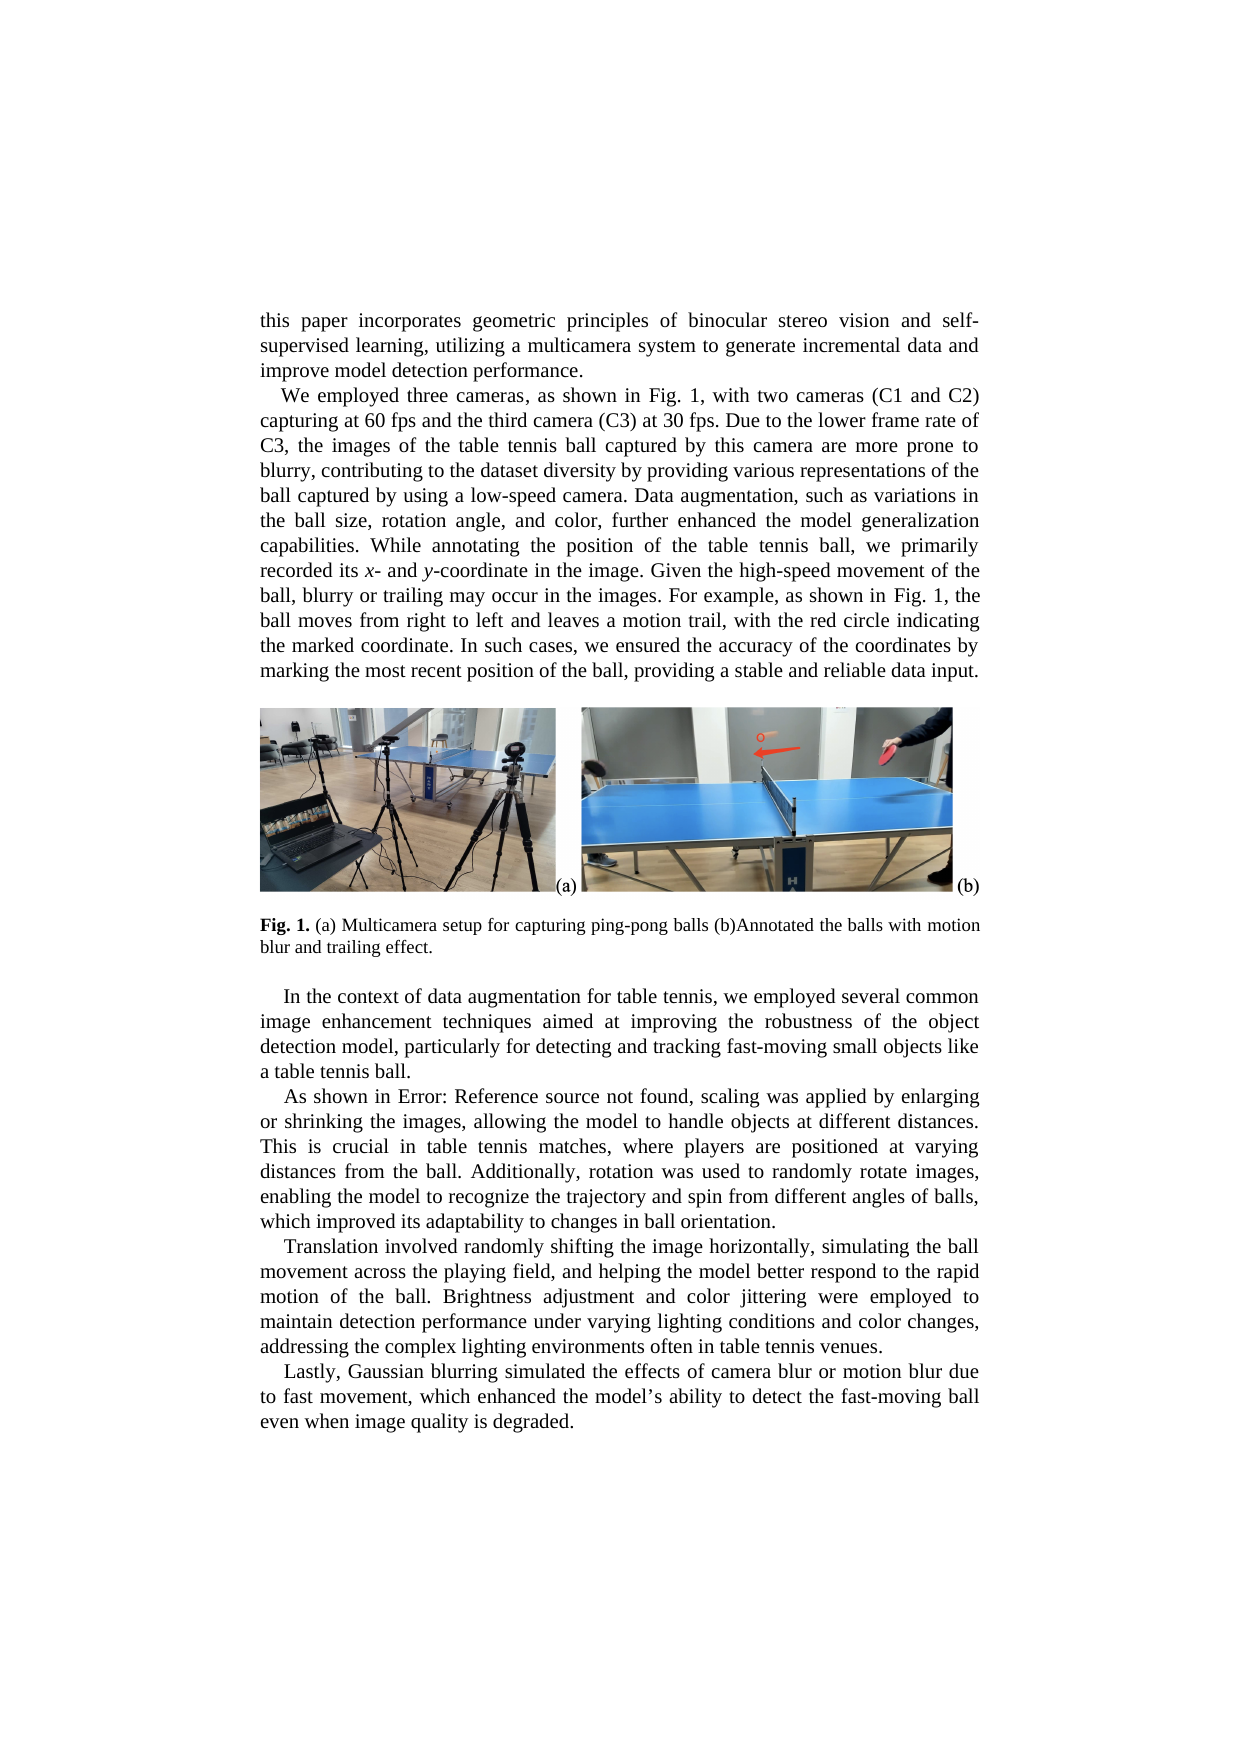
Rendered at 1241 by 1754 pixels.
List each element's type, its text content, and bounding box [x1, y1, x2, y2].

text Translation involved randomly shifting the image horizontally, simulating the ball movement across the playing field, and helping the model better respond to the rapid motion of the ball. Brightness adjustment and color jittering were employed to maintain detection performance under varying lighting conditions and color changes, addressing the complex lighting environments often in table tennis venues. [260, 1233, 980, 1358]
text Fig. 1. (a) Multicamera setup for capturing ping-pong balls (b)Annotated the balls with motion blur and trailing effect. [260, 912, 980, 958]
text In the context of data augmentation for table tennis, we employed several common image enhancement techniques aimed at improving the robustness of the object detection model, particularly for detecting and tracking fast-moving small objects like a table tennis ball. [260, 983, 980, 1083]
picture [259, 707, 981, 900]
text Lastly, Gaussian blurring simulated the effects of camera blur or motion blur due to fast movement, which enhanced the model’s ability to detect the fast-moving ball even when image quality is degraded. [260, 1358, 980, 1433]
text We employed three cameras, as shown in Fig. 1, with two cameras (C1 and C2) capturing at 60 fps and the third camera (C3) at 30 fps. Due to the lower frame rate of C3, the images of the table tennis ball captured by this camera are more prone to blurry, contributing to the dataset diversity by providing various representations of the ball captured by using a low-speed camera. Data augmentation, such as variations in the ball size, rotation angle, and color, further enhanced the model generalization capabilities. While annotating the position of the table tennis ball, we primarily recorded its x- and y-coordinate in the image. Given the high-speed movement of the ball, blurry or trailing may occur in the images. For example, as shown in Fig. 1, the ball moves from right to left and leaves a motion trail, with the red circle indicating the marked coordinate. In such cases, we ensured the accuracy of the coordinates by marking the most recent position of the ball, providing a stable and reliable data input. [260, 382, 980, 682]
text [260, 307, 980, 382]
